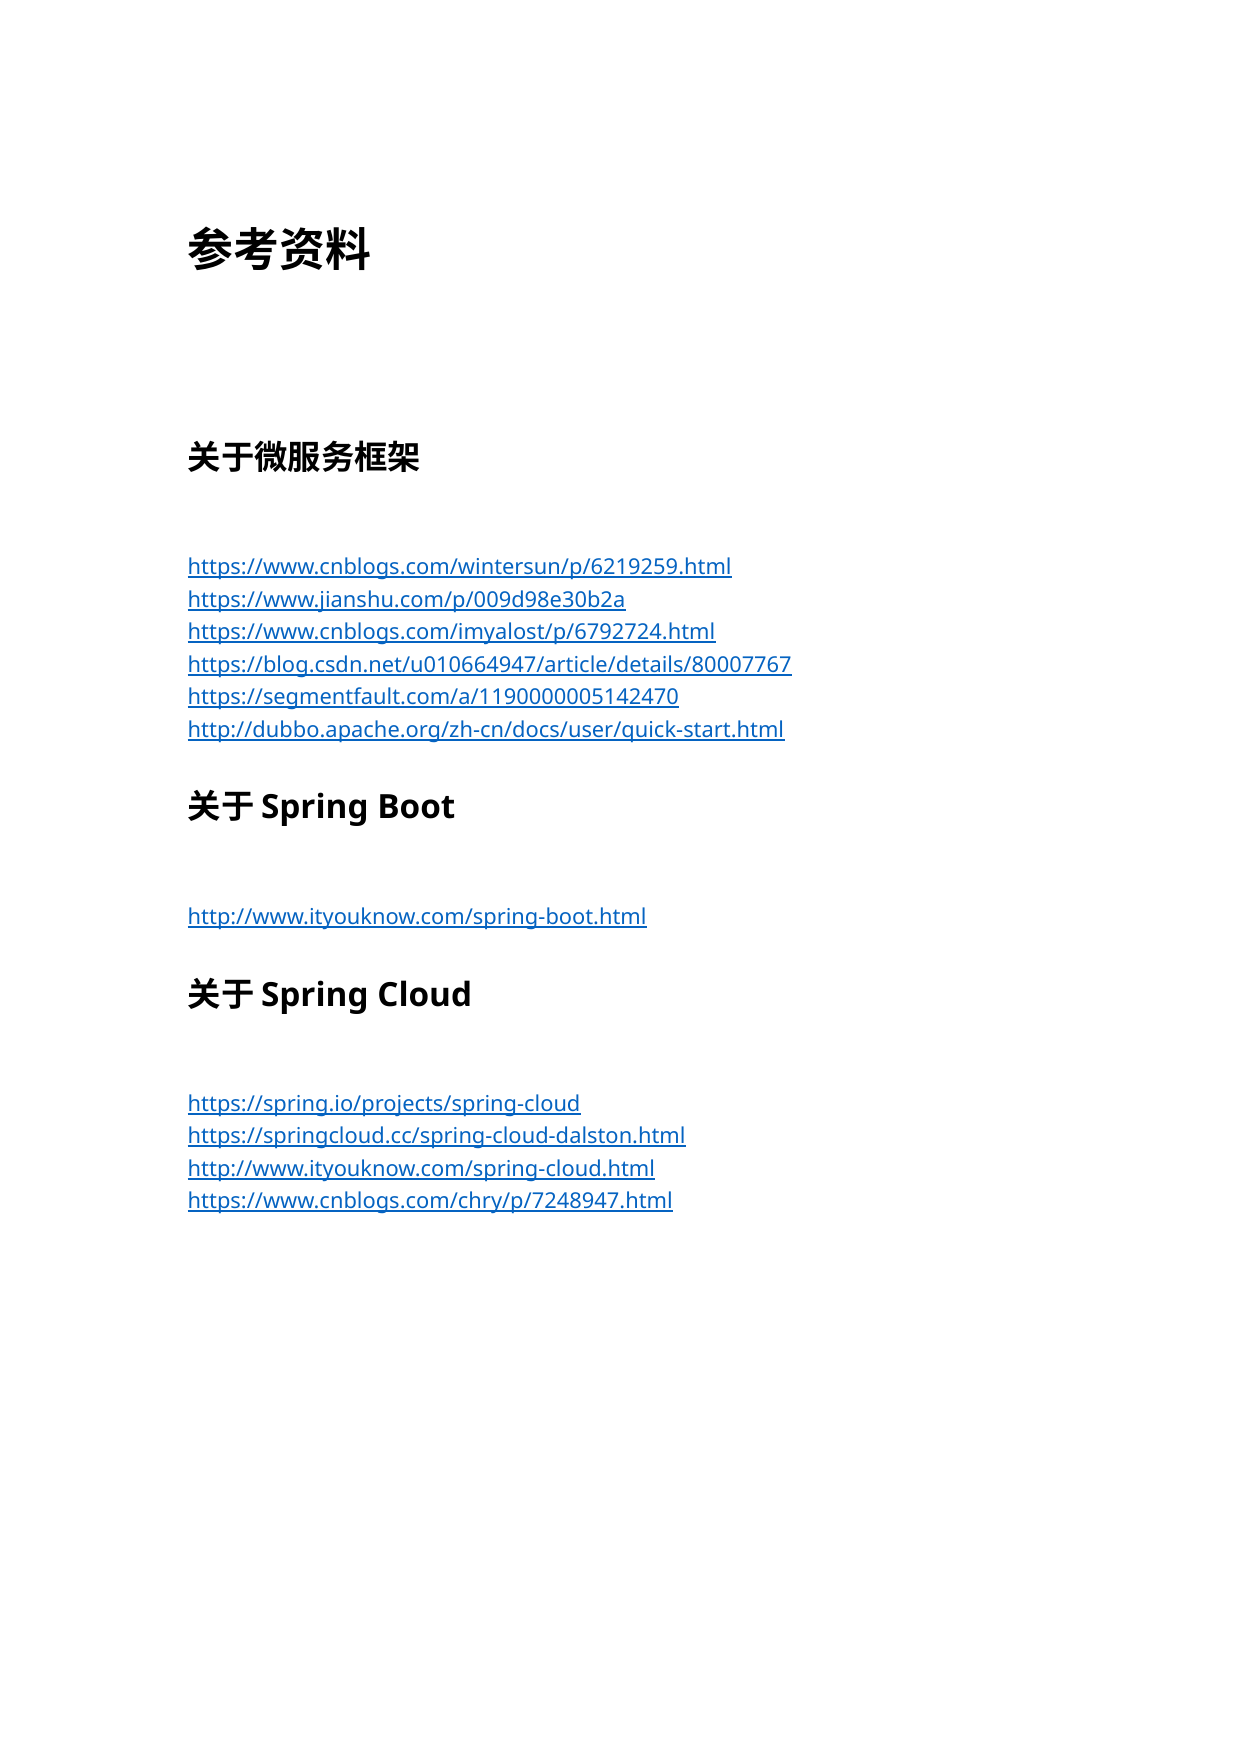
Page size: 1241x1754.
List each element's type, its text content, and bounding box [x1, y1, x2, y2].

subtitle 关于Spring Boot [187, 772, 1053, 837]
text http://www.ityouknow.com/spring-boot.html [187, 899, 1053, 932]
text https://springcloud.cc/spring-cloud-dalston.html [187, 1119, 1053, 1151]
text https://blog.csdn.net/u010664947/article/details/80007767 [187, 647, 1053, 680]
text http://dubbo.apache.org/zh-cn/docs/user/quick-start.html [187, 712, 1053, 745]
text https://www.cnblogs.com/wintersun/p/6219259.html [187, 550, 1053, 582]
text http://www.ityouknow.com/spring-cloud.html [187, 1151, 1053, 1184]
subtitle 参考资料 [187, 197, 1053, 295]
text https://www.cnblogs.com/imyalost/p/6792724.html [187, 615, 1053, 647]
text https://spring.io/projects/spring-cloud [187, 1086, 1053, 1119]
subtitle 关于Spring Cloud [187, 959, 1053, 1024]
subtitle 关于微服务框架 [187, 423, 1053, 488]
text https://segmentfault.com/a/1190000005142470 [187, 680, 1053, 712]
text https://www.jianshu.com/p/009d98e30b2a [187, 582, 1053, 615]
text https://www.cnblogs.com/chry/p/7248947.html [187, 1184, 1053, 1216]
